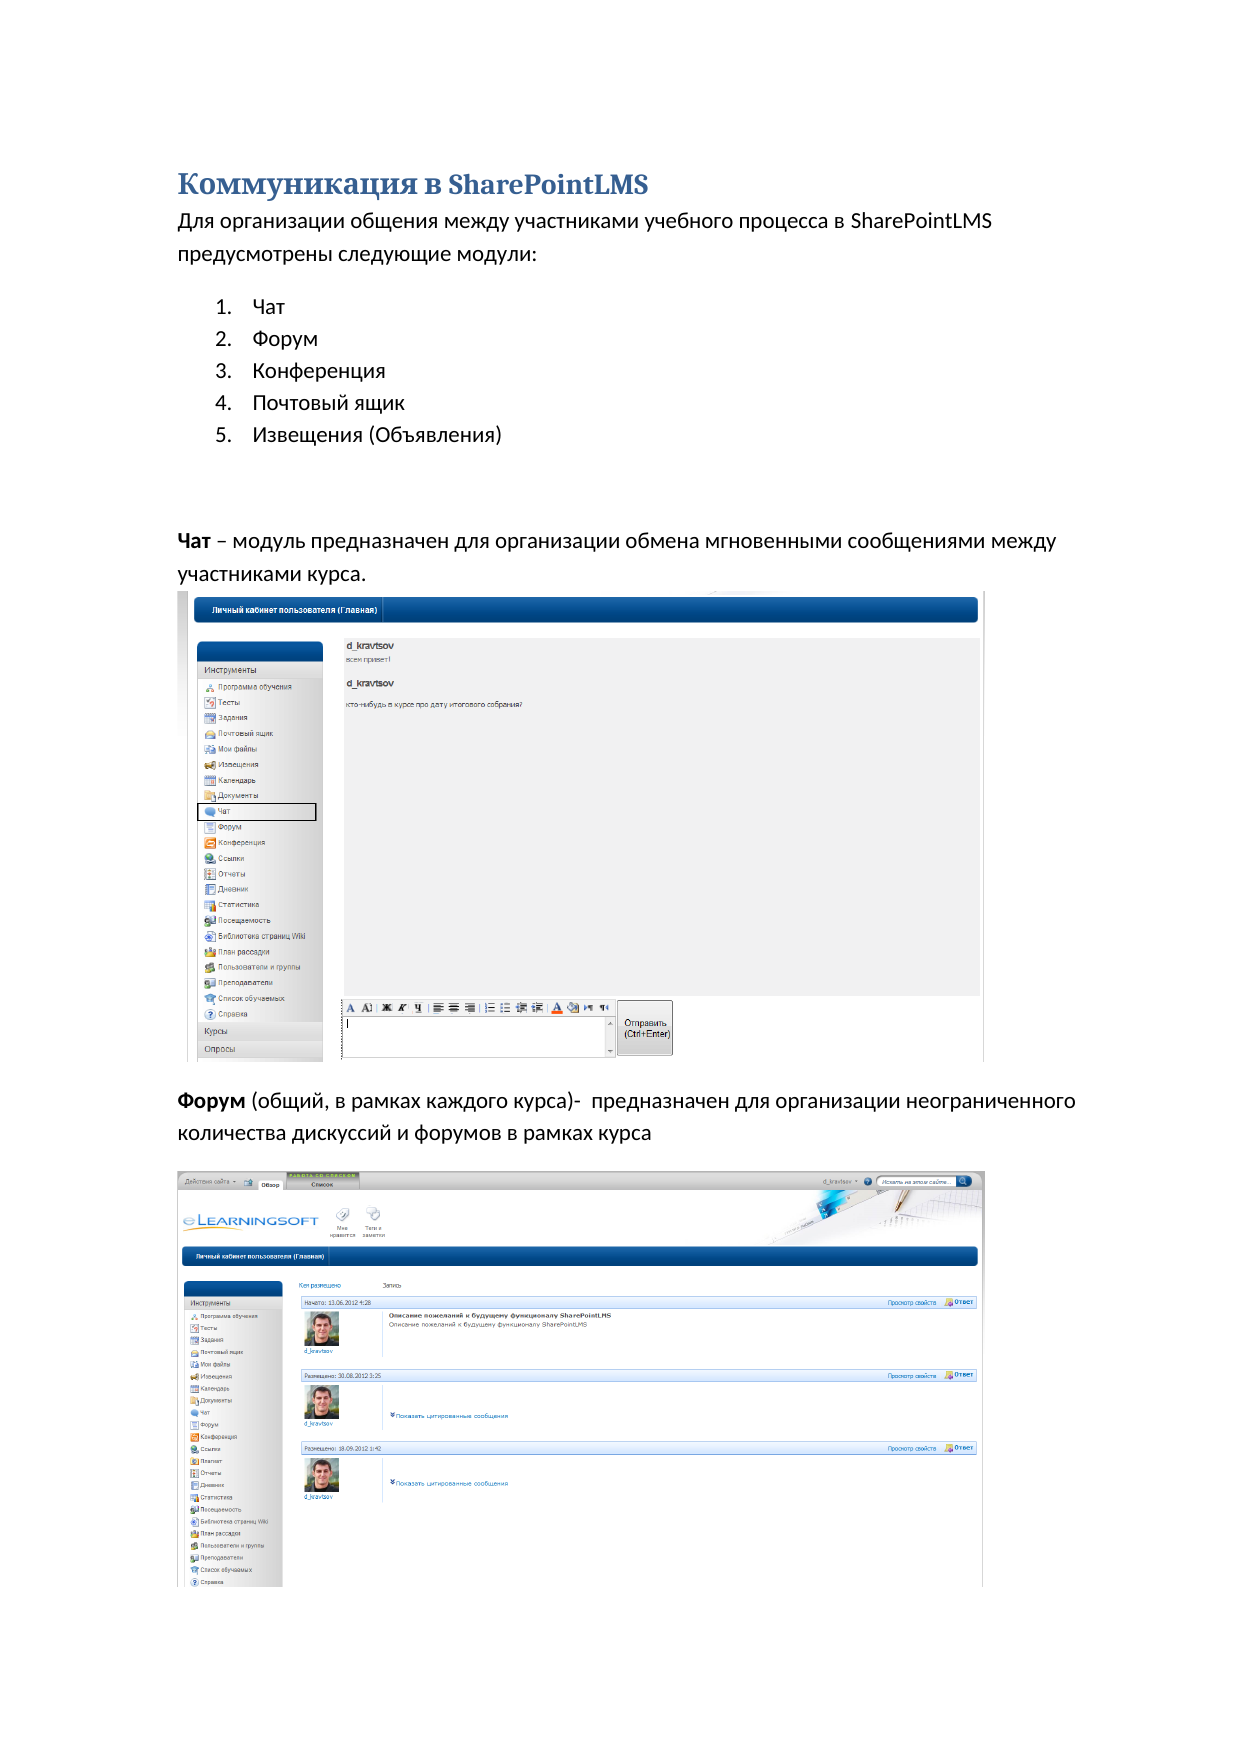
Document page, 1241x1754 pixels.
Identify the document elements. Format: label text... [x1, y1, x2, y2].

subtitle Коммуникация в SharePointLMS [177, 168, 1152, 202]
text Для организации общения между участниками учебного процесса в SharePointLMS предусмотрены следующие модули: [177, 207, 1152, 267]
list Форум [215, 324, 1152, 352]
list Извещения (Объявления) [215, 421, 1152, 449]
text Форум (общий, в рамках каждого курса)- предназначен для организации неограниченного количества дискуссий и форумов в рамках курса [177, 1086, 1152, 1146]
list Почтовый ящик [215, 388, 1152, 416]
list Чат [215, 292, 1152, 320]
picture [177, 591, 985, 1062]
picture [177, 1171, 985, 1587]
list Конференция [215, 356, 1152, 384]
